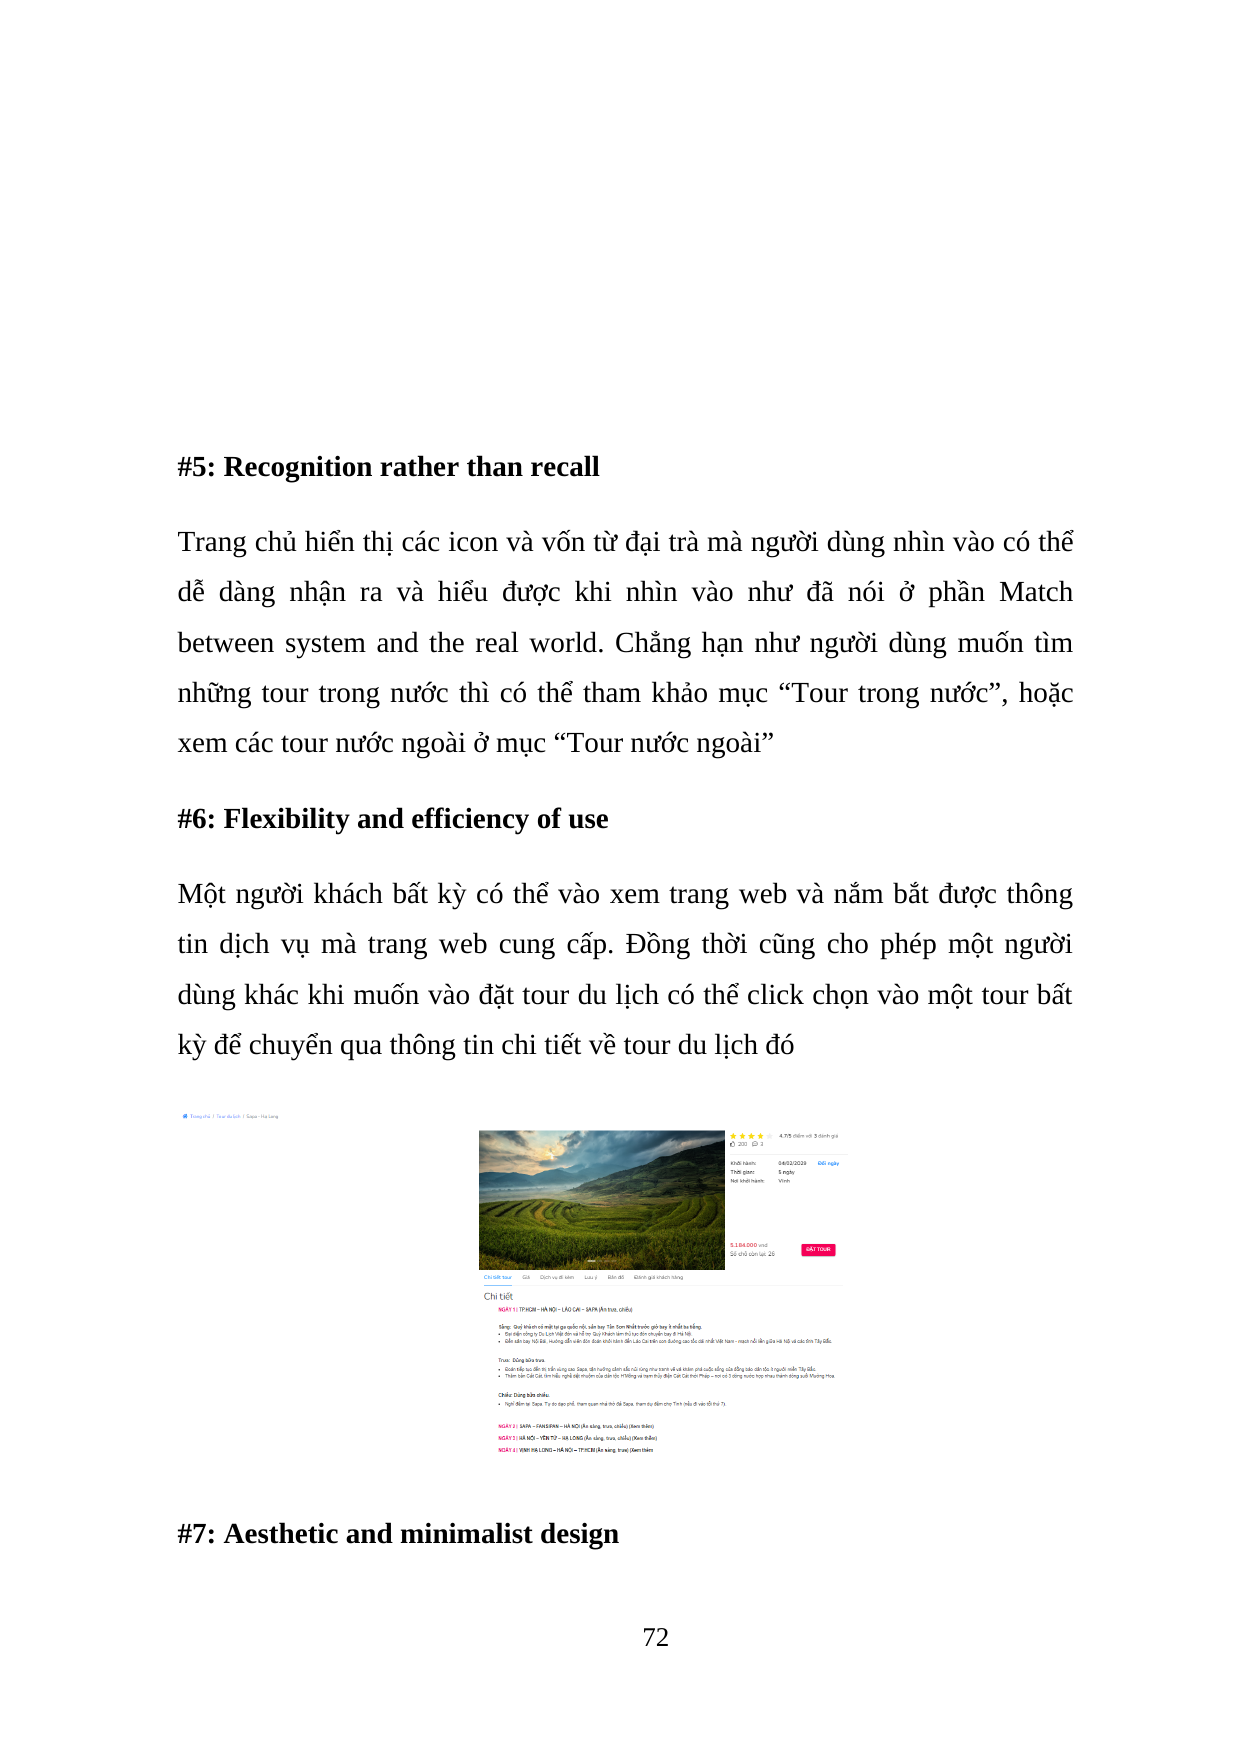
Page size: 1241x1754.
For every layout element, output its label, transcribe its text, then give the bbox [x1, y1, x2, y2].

text Trang chủ hiển thị các icon và vốn từ đại trà mà người dùng nhìn vào có thể dễ dàng nhận ra và hiểu được khi nhìn vào như đã nói ở phần Match between system and the real world. Chẳng hạn như người dùng muốn tìm những tour trong nước thì có thể tham khảo mục “Tour trong nước”, hoặc xem các tour nước ngoài ở mục “Tour nước ngoài” [177, 524, 1075, 759]
text #6: Flexibility and efficiency of use [177, 801, 1075, 834]
text #7: Aesthetic and minimalist design [177, 1517, 1075, 1550]
picture [177, 1102, 1153, 1478]
text Một người khách bất kỳ có thể vào xem trang web và nắm bắt được thông tin dịch vụ mà trang web cung cấp. Đồng thời cũng cho phép một người dùng khác khi muốn vào đặt tour du lịch có thể click chọn vào một tour bất kỳ để chuyển qua thông tin chi tiết về tour du lịch đó [177, 876, 1075, 1061]
text #5: Recognition rather than recall [177, 449, 1075, 482]
